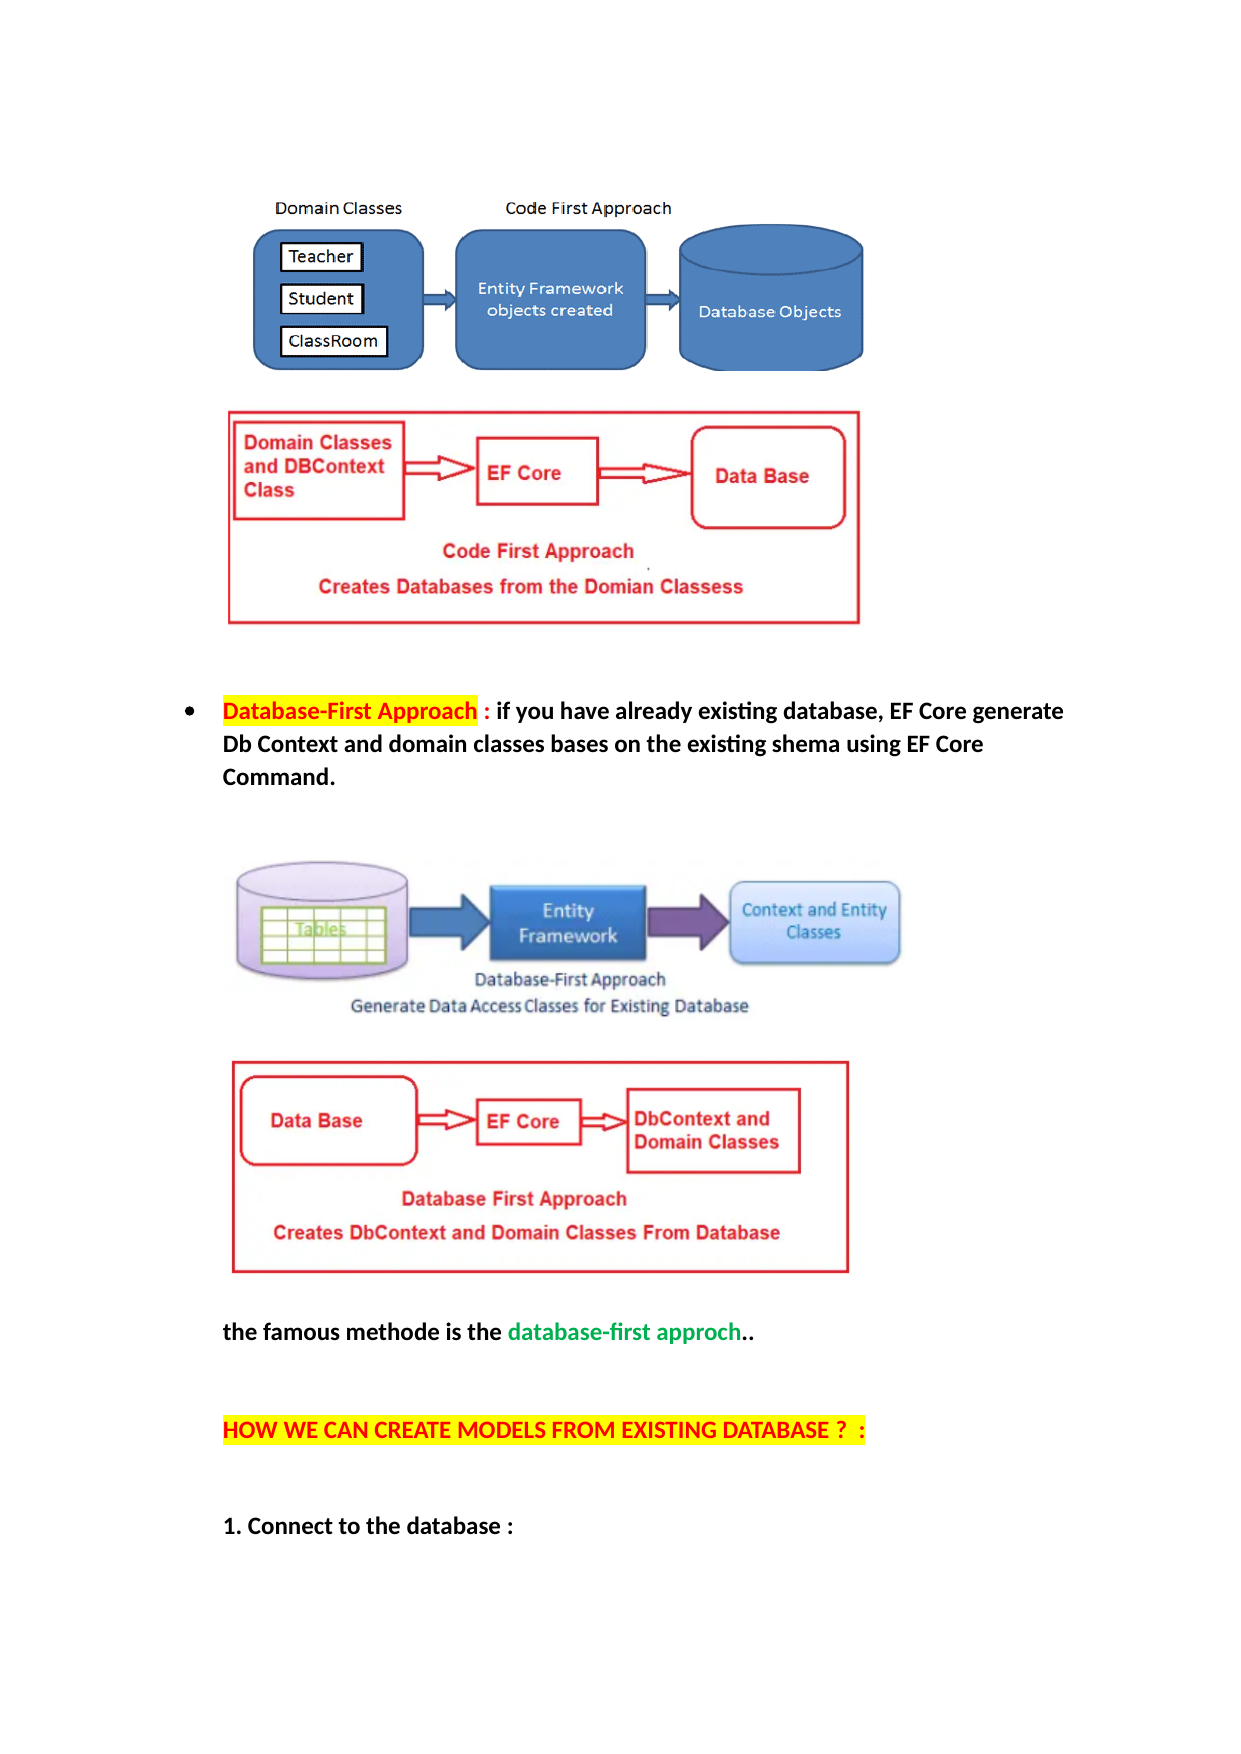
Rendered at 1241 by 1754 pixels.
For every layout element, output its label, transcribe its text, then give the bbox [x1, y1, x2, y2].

picture [222, 859, 906, 1021]
picture [222, 405, 872, 631]
list the famous methode is the database-first approch.. HOW WE CAN CREATE MODELS FROM EXISTING DATABASE ? : [223, 1316, 1093, 1475]
picture [222, 180, 889, 371]
picture [222, 1055, 859, 1284]
list 1. Connect to the database : [223, 1477, 1093, 1571]
